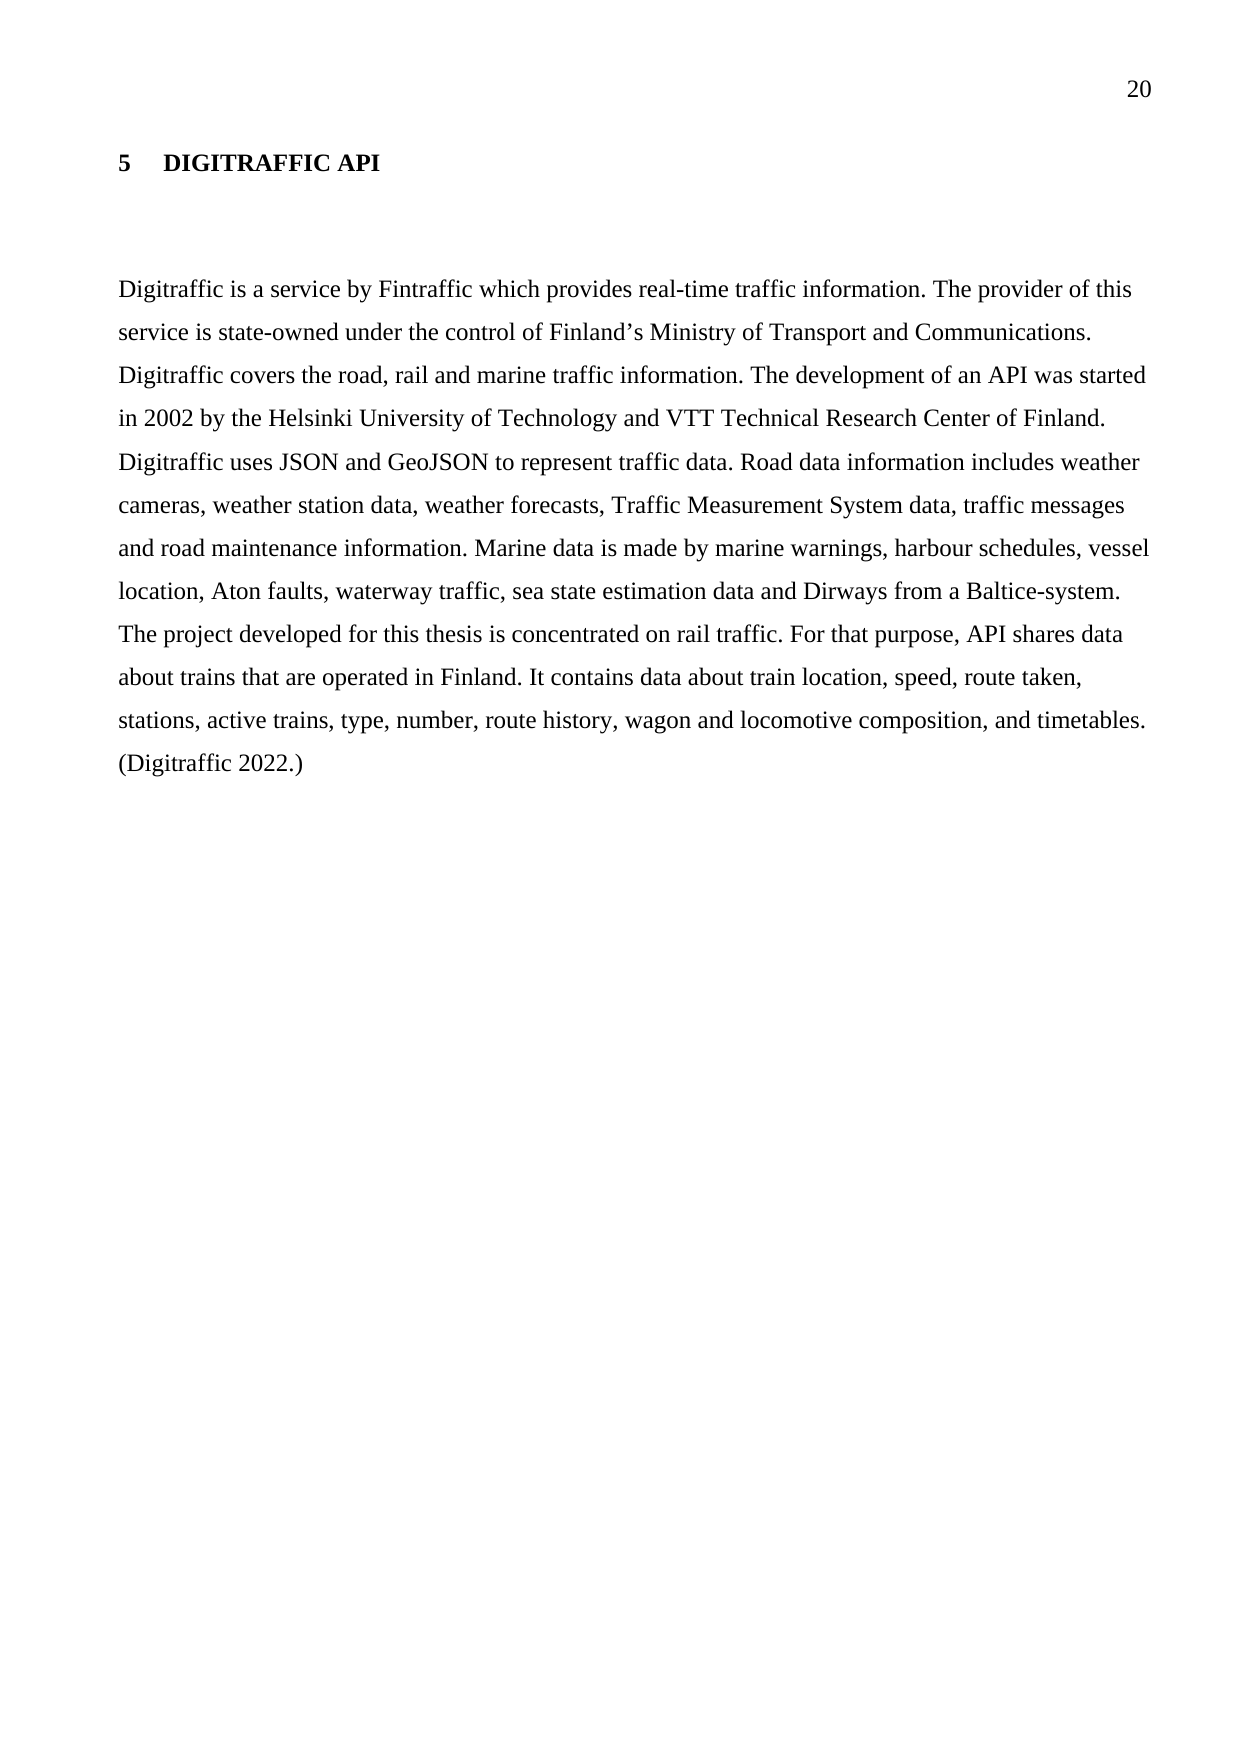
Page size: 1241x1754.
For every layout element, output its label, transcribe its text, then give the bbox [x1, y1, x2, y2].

subtitle DIGITRAFFIC API [118, 148, 1152, 176]
text Digitraffic is a service by Fintraffic which provides real-time traffic information. The provider of this service is state-owned under the control of Finland’s Ministry of Transport and Communications. Digitraffic covers the road, rail and marine traffic information. The development of an API was started in 2002 by the Helsinki University of Technology and VTT Technical Research Center of Finland. Digitraffic uses JSON and GeoJSON to represent traffic data. Road data information includes weather cameras, weather station data, weather forecasts, Traffic Measurement System data, traffic messages and road maintenance information. Marine data is made by marine warnings, harbour schedules, vessel location, Aton faults, waterway traffic, sea state estimation data and Dirways from a Baltice-system. The project developed for this thesis is concentrated on rail traffic. For that purpose, API shares data about trains that are operated in Finland. It contains data about train location, speed, route taken, stations, active trains, type, number, route history, wagon and locomotive composition, and timetables. (Digitraffic 2022.) [118, 274, 1152, 777]
